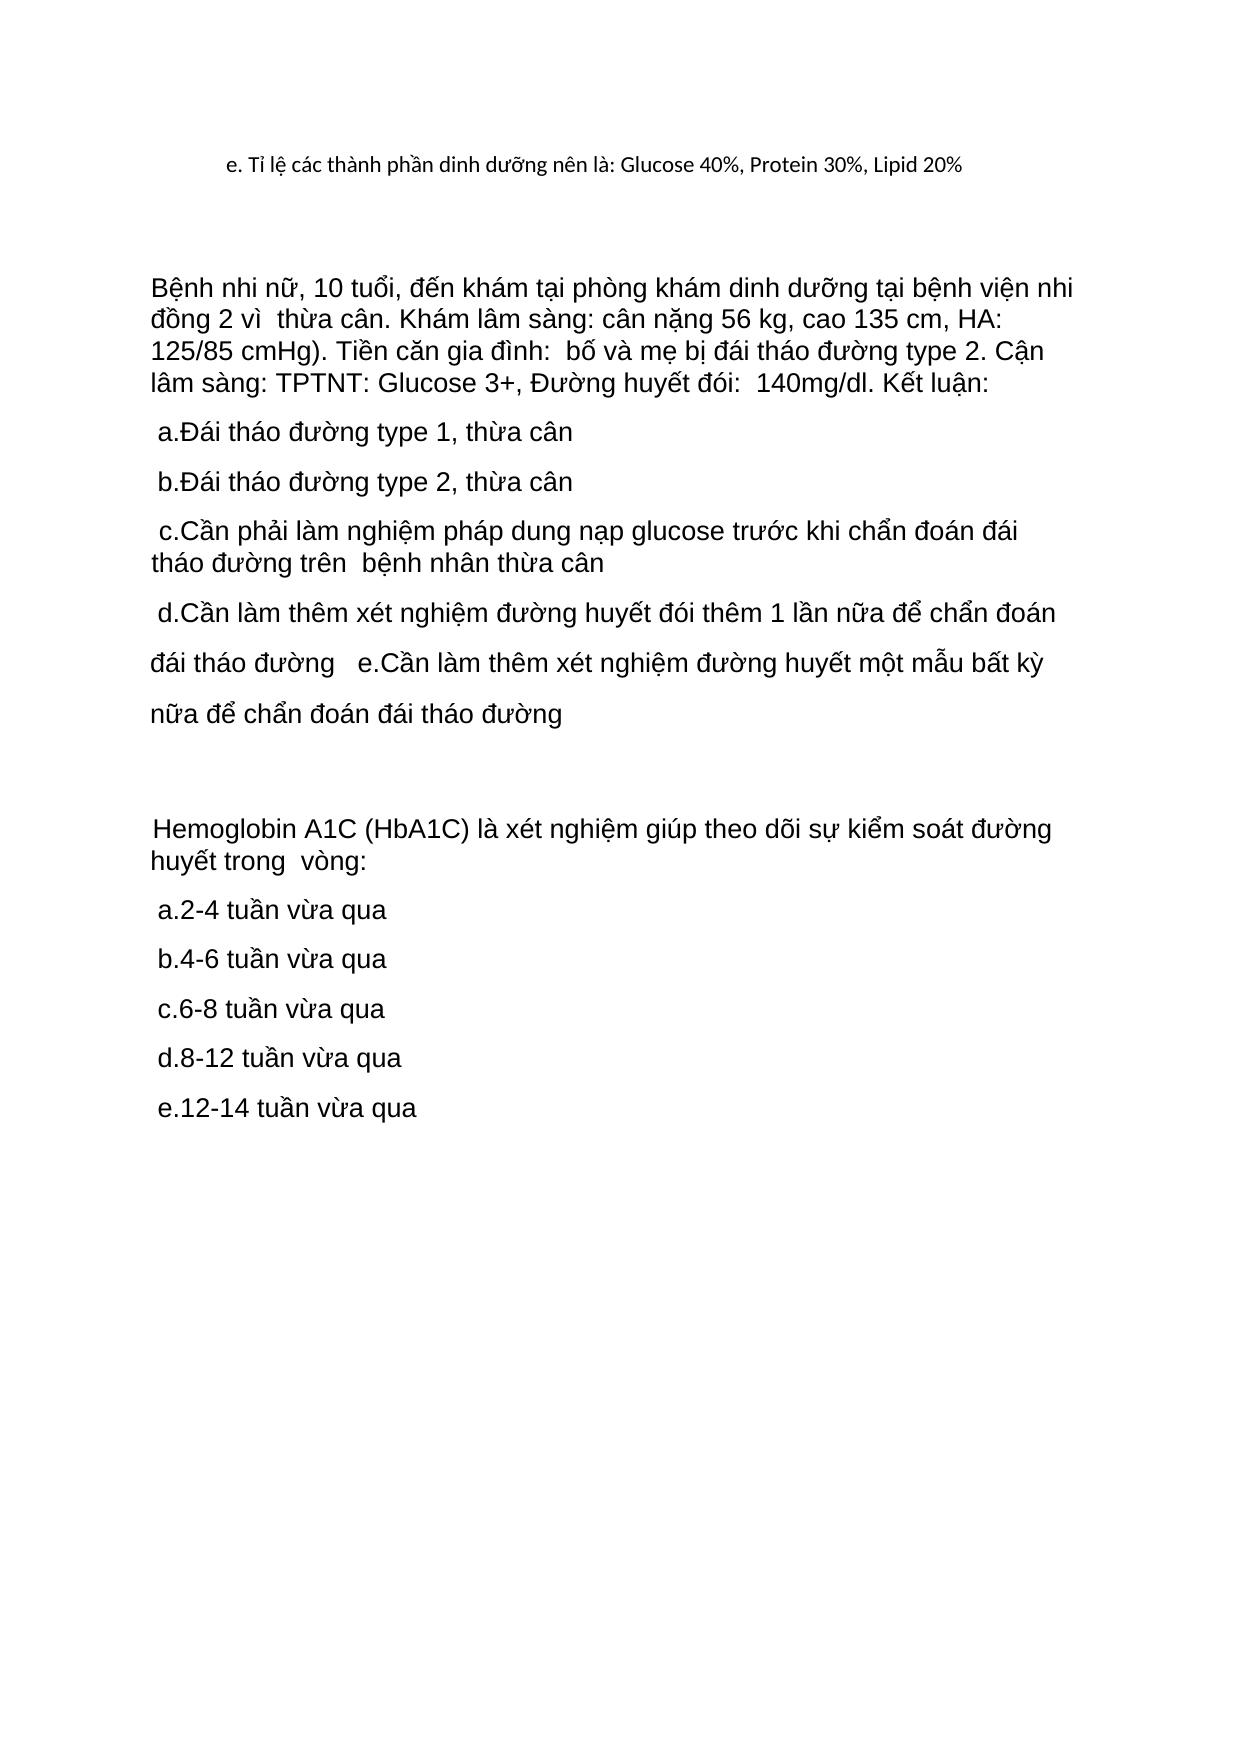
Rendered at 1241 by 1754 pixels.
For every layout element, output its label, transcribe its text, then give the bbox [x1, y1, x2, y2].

text d.8-12 tuần vừa qua [150, 1042, 1090, 1073]
text c.Cần phải làm nghiệm pháp dung nạp glucose trước khi chẩn đoán đái tháo đường trên bệnh nhân thừa cân [151, 515, 1034, 578]
text d.Cần làm thêm xét nghiệm đường huyết đói thêm 1 lần nữa để chẩn đoán đái tháo đường e.Cần làm thêm xét nghiệm đường huyết một mẫu bất kỳ nữa để chẩn đoán đái tháo đường [150, 597, 1071, 730]
text Hemoglobin A1C (HbA1C) là xét nghiệm giúp theo dõi sự kiểm soát đường huyết trong vòng: [150, 813, 1074, 876]
text Bệnh nhi nữ, 10 tuổi, đến khám tại phòng khám dinh dưỡng tại bệnh viện nhi đồng 2 vì thừa cân. Khám lâm sàng: cân nặng 56 kg, cao 135 cm, HA: 125/85 cmHg). Tiền căn gia đình: bố và mẹ bị đái tháo đường type 2. Cận lâm sàng: TPTNT: Glucose 3+, Đường huyết đói: 140mg/dl. Kết luận: [150, 272, 1075, 398]
text a.Đái tháo đường type 1, thừa cân [150, 416, 1090, 448]
text a.2-4 tuần vừa qua [150, 894, 1090, 925]
text c.6-8 tuần vừa qua [150, 993, 1090, 1024]
text e. Tỉ lệ các thành phần dinh dưỡng nên là: Glucose 40%, Protein 30%, Lipid 20% [226, 150, 1090, 178]
text b.4-6 tuần vừa qua [150, 943, 1090, 974]
text b.Đái tháo đường type 2, thừa cân [150, 466, 1090, 497]
text e.12-14 tuần vừa qua [150, 1092, 1090, 1123]
